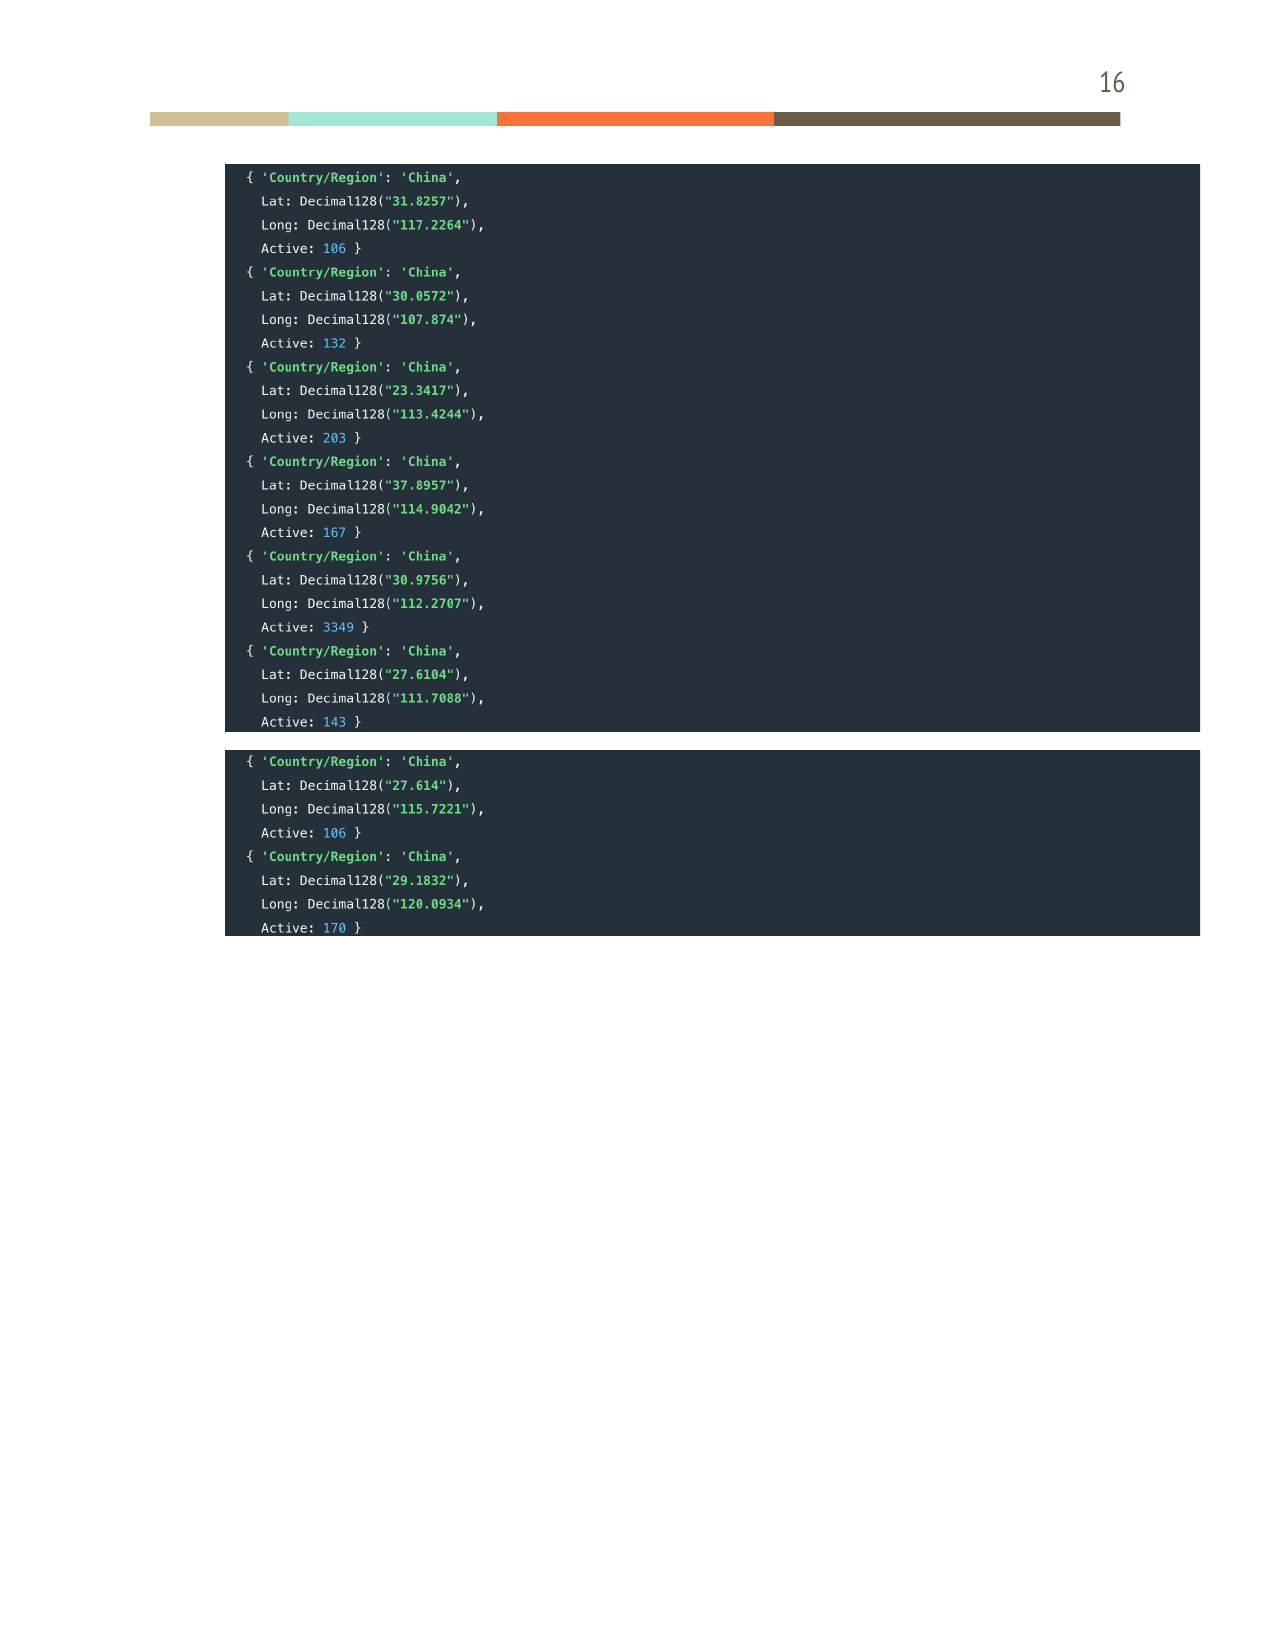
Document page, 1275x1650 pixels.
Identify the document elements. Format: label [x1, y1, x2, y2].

picture [225, 164, 1200, 732]
picture [225, 750, 1200, 936]
picture [150, 112, 1121, 126]
